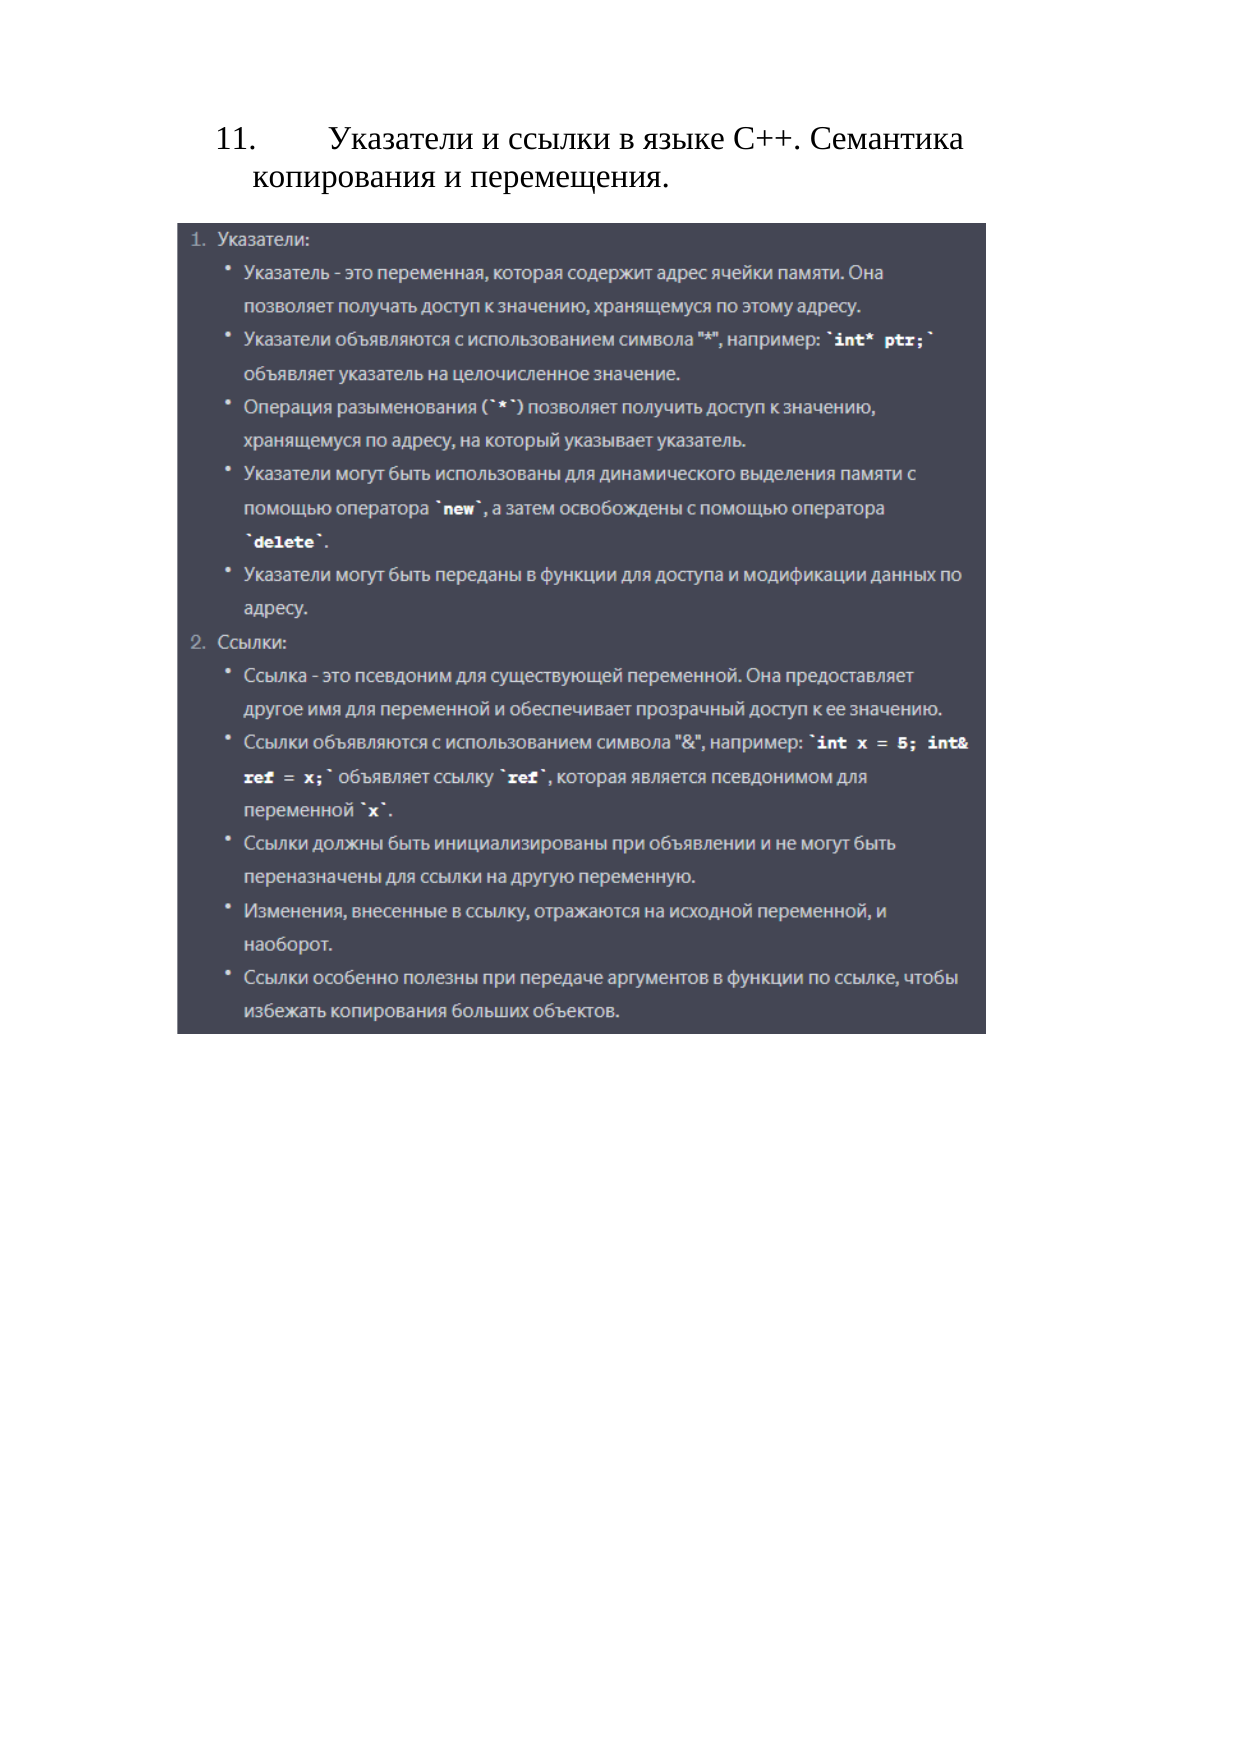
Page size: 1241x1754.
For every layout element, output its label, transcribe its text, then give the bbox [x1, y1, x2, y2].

picture [177, 223, 986, 1034]
list Указатели и ссылки в языке С++. Семантика копирования и перемещения. [215, 118, 1152, 195]
